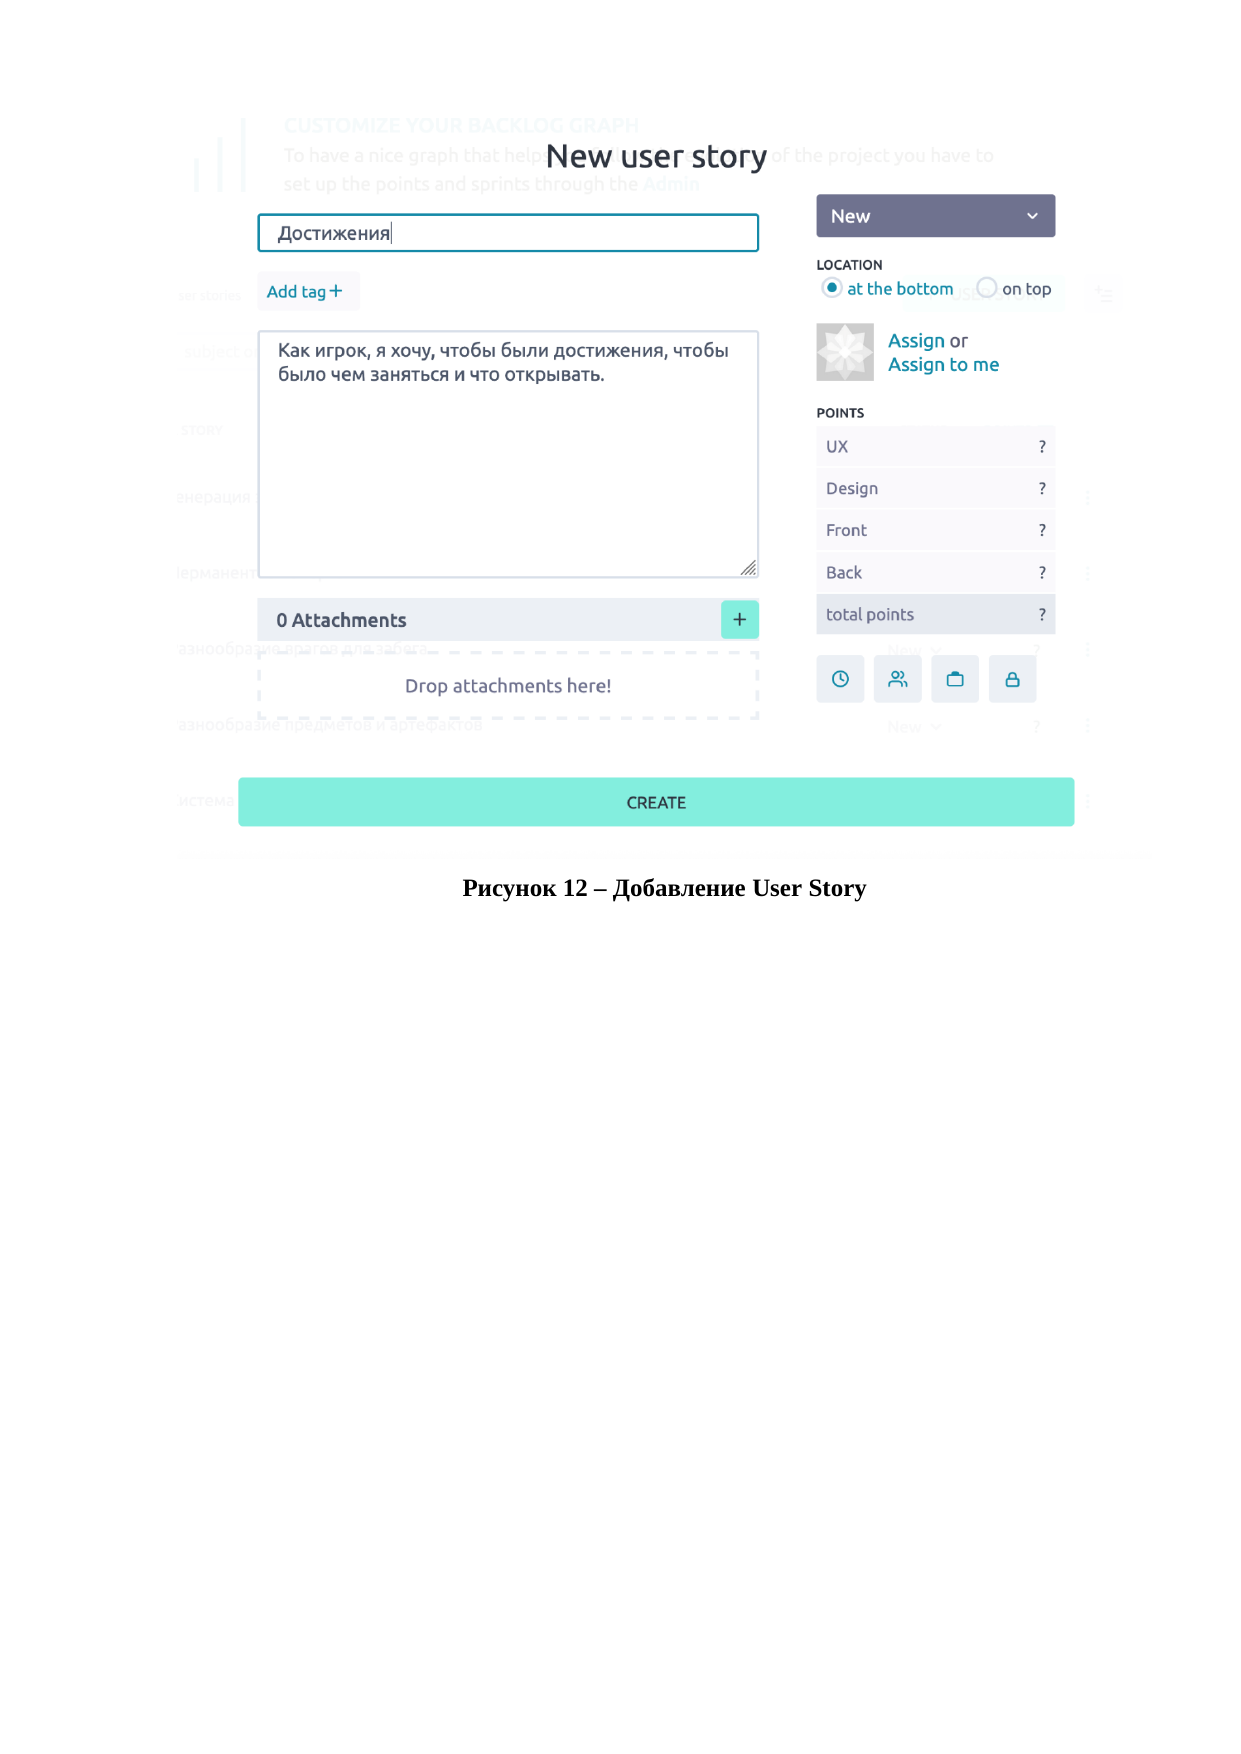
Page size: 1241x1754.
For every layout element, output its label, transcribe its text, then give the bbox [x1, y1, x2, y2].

picture [177, 118, 1152, 859]
text Рисунок 12 – Добавление User Story [177, 873, 1152, 902]
